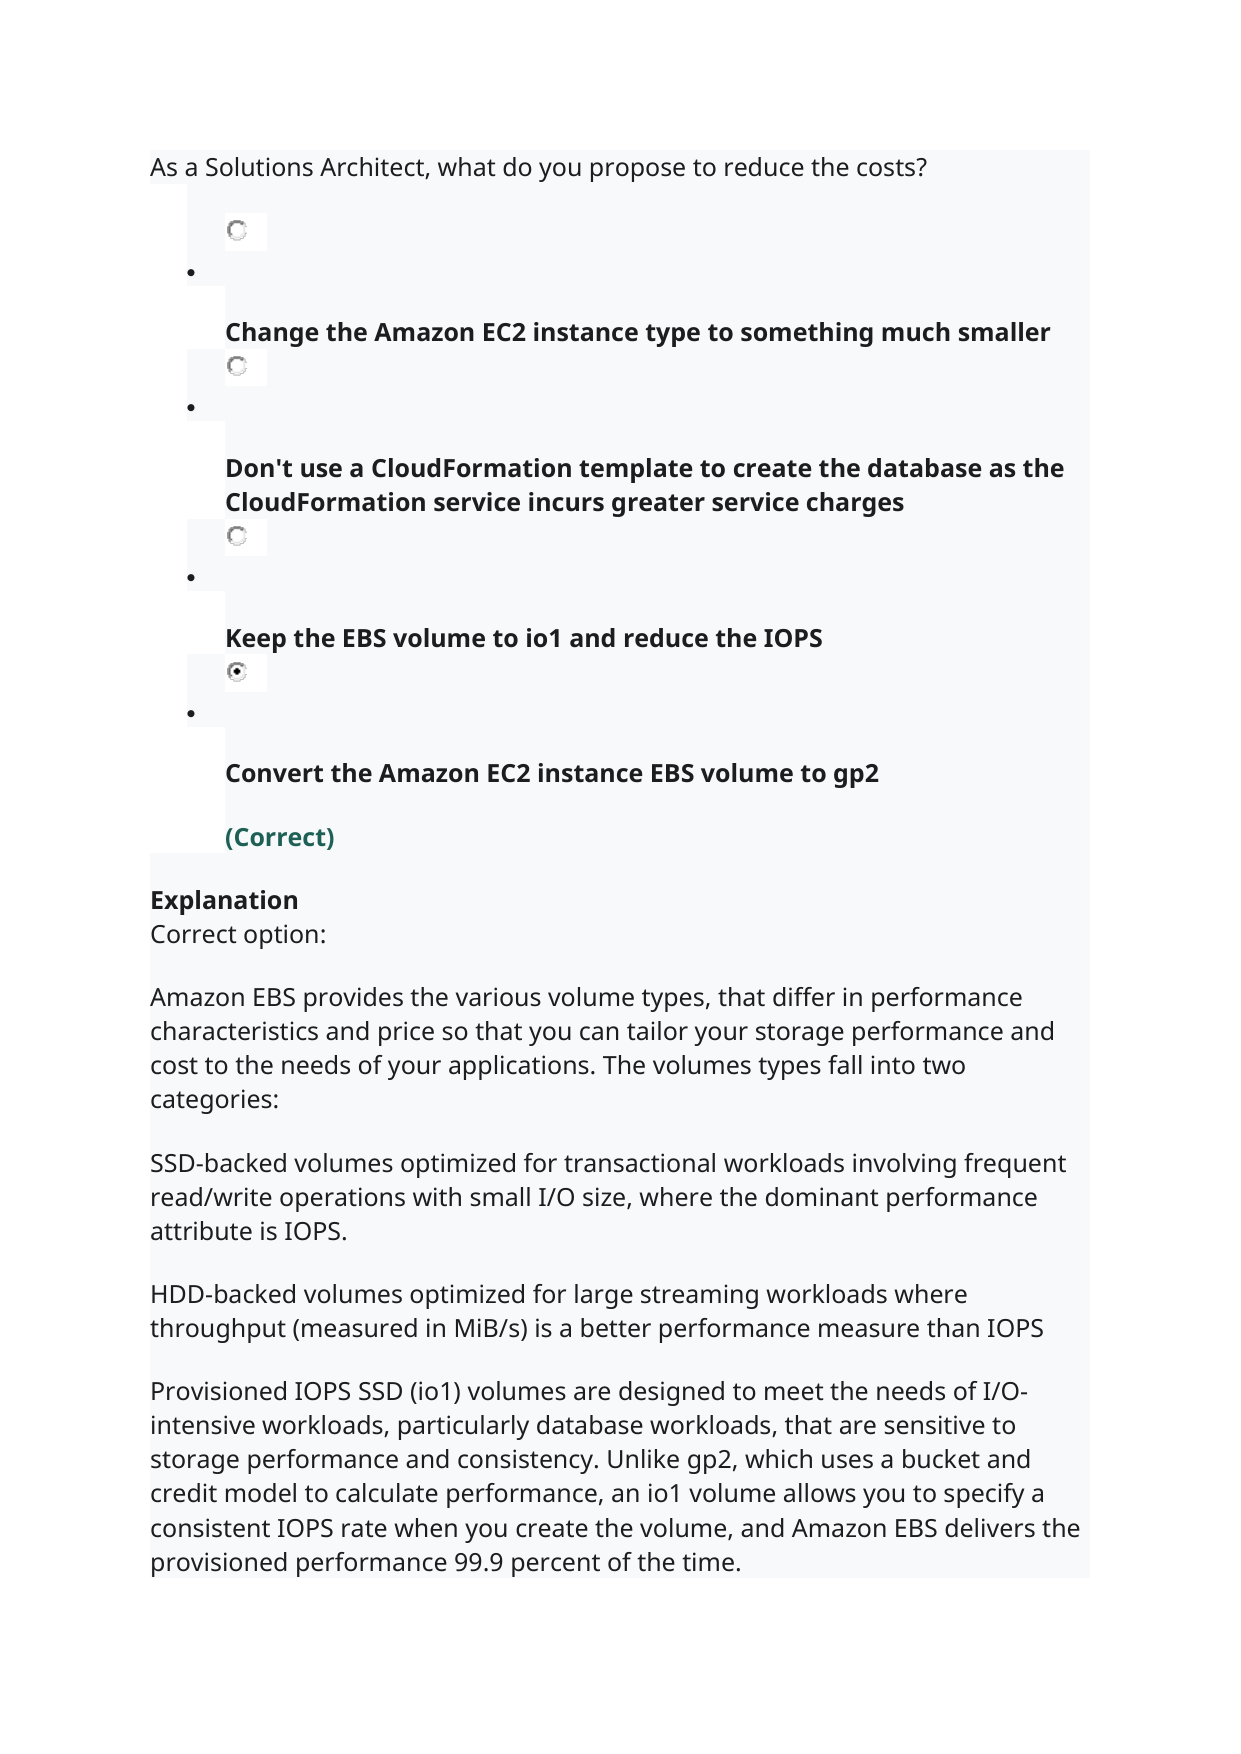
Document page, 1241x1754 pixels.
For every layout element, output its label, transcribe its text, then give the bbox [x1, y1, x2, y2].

text Explanation [150, 883, 1090, 917]
text Don't use a CloudFormation template to create the database as the CloudFormation service incurs greater service charges [225, 451, 1090, 519]
text SSD-backed volumes optimized for transactional workloads involving frequent read/write operations with small I/O size, where the dominant performance attribute is IOPS. [150, 1145, 1090, 1247]
text Amazon EBS provides the various volume types, that differ in performance characteristics and price so that you can tailor your storage performance and cost to the needs of your applications. The volumes types fall into two categories: [150, 980, 1090, 1116]
text Keep the EBS volume to io1 and reduce the IOPS [225, 620, 1090, 654]
text (Correct) [225, 819, 1090, 853]
text Provisioned IOPS SSD (io1) volumes are designed to meet the needs of I/O-intensive workloads, particularly database workloads, that are sensitive to storage performance and consistency. Unlike gp2, which uses a bucket and credit model to calculate performance, an io1 volume allows you to specify a consistent IOPS rate when you create the volume, and Amazon EBS delivers the provisioned performance 99.9 percent of the time. [150, 1374, 1090, 1578]
text Correct option: [150, 917, 1090, 951]
text HDD-backed volumes optimized for large streaming workloads where throughput (measured in MiB/s) is a better performance measure than IOPS [150, 1277, 1090, 1345]
text As a Solutions Architect, what do you propose to reduce the costs? [150, 150, 1090, 184]
text Convert the Amazon EC2 instance EBS volume to gp2 [225, 756, 1090, 790]
text Change the Amazon EC2 instance type to something much smaller [225, 315, 1090, 349]
